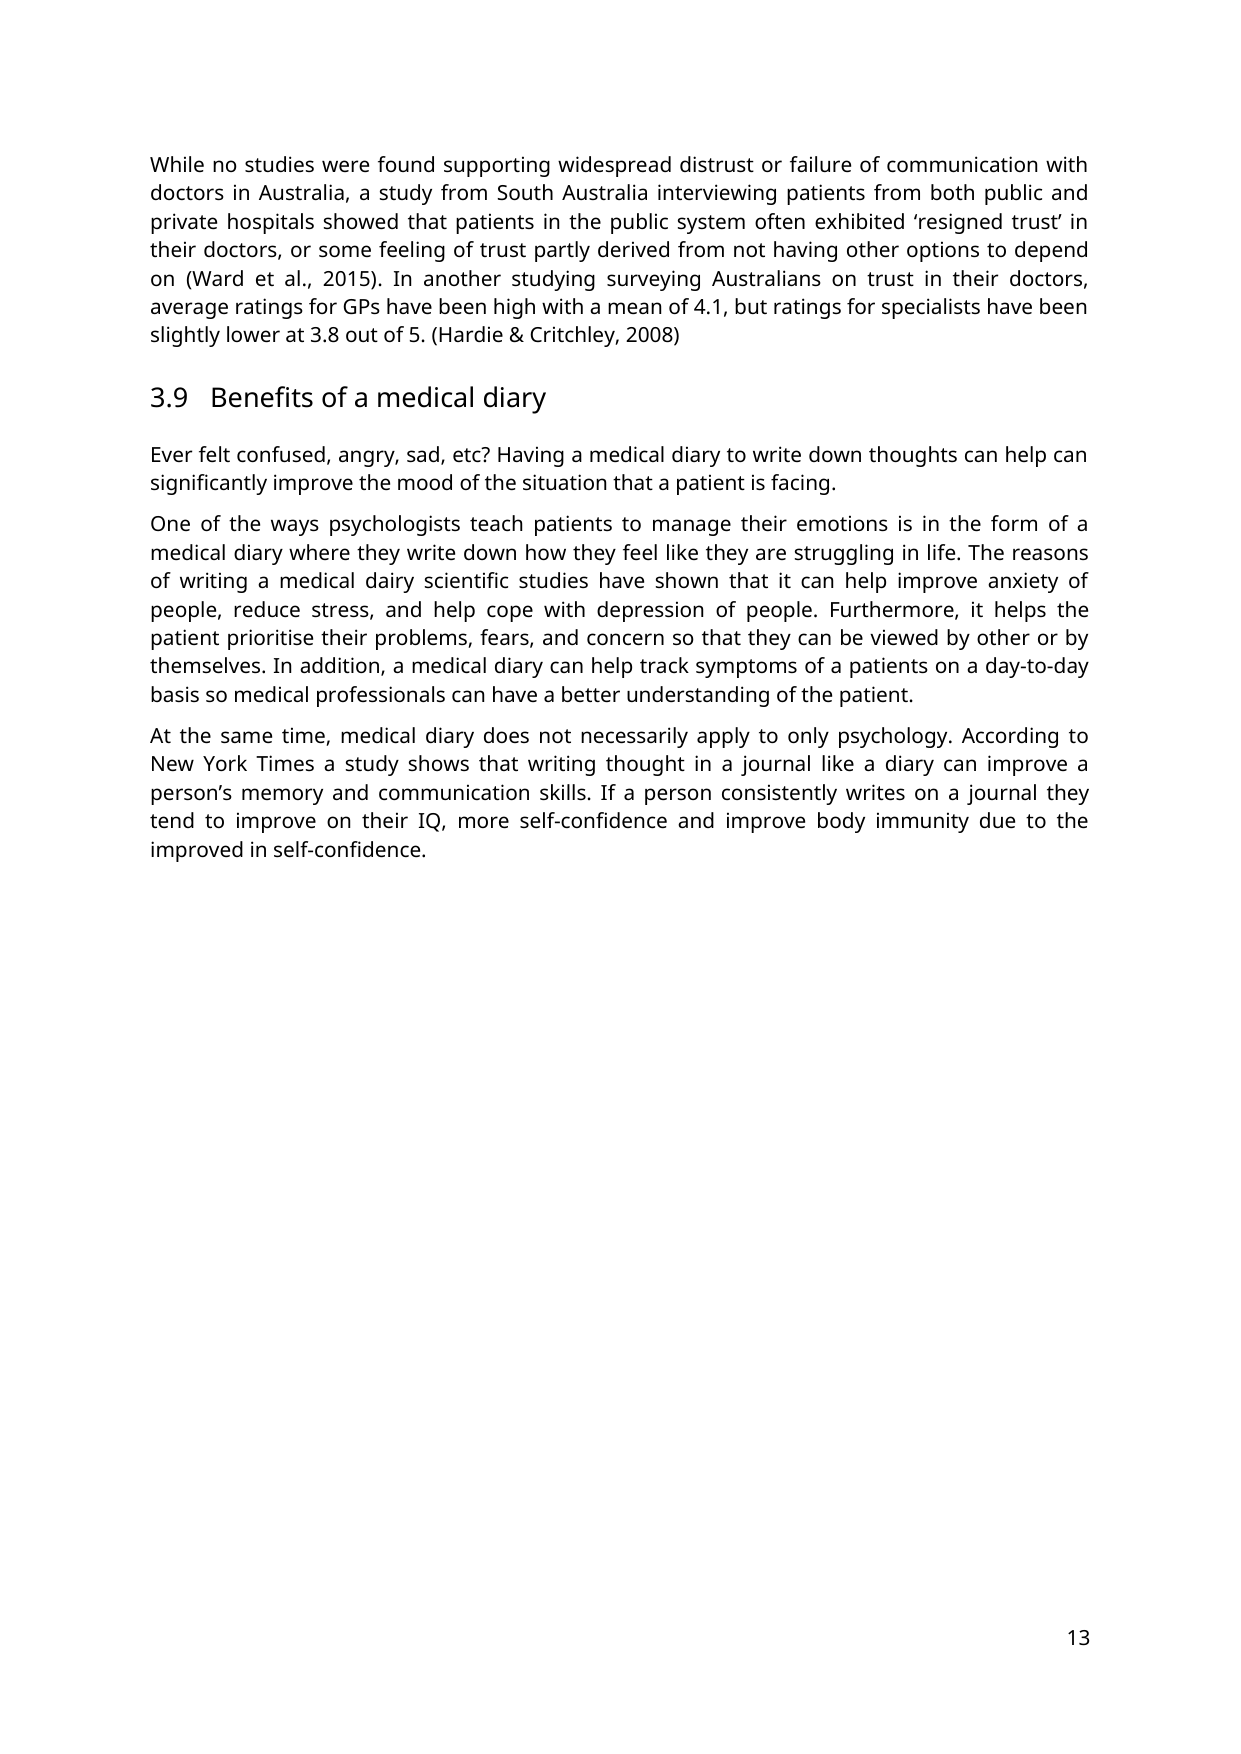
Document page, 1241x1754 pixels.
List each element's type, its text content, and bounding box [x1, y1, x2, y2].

text Ever felt confused, angry, sad, etc? Having a medical diary to write down thoughts can help can significantly improve the mood of the situation that a patient is facing. [150, 440, 1090, 497]
subtitle Benefits of a medical diary [150, 378, 1090, 415]
text At the same time, medical diary does not necessarily apply to only psychology. According to New York Times a study shows that writing thought in a journal like a diary can improve a person’s memory and communication skills. If a person consistently writes on a journal they tend to improve on their IQ, more self-confidence and improve body immunity due to the improved in self-confidence. [150, 721, 1090, 863]
text One of the ways psychologists teach patients to manage their emotions is in the form of a medical diary where they write down how they feel like they are struggling in life. The reasons of writing a medical dairy scientific studies have shown that it can help improve anxiety of people, reduce stress, and help cope with depression of people. Furthermore, it helps the patient prioritise their problems, fears, and concern so that they can be viewed by other or by themselves. In addition, a medical diary can help track symptoms of a patients on a day-to-day basis so medical professionals can have a better understanding of the patient. [150, 509, 1090, 708]
text While no studies were found supporting widespread distrust or failure of communication with doctors in Australia, a study from South Australia interviewing patients from both public and private hospitals showed that patients in the public system often exhibited ‘resigned trust’ in their doctors, or some feeling of trust partly derived from not having other options to depend on (Ward et al., 2015). In another studying surveying Australians on trust in their doctors, average ratings for GPs have been high with a mean of 4.1, but ratings for specialists have been slightly lower at 3.8 out of 5. (Hardie & Critchley, 2008) [150, 150, 1090, 349]
